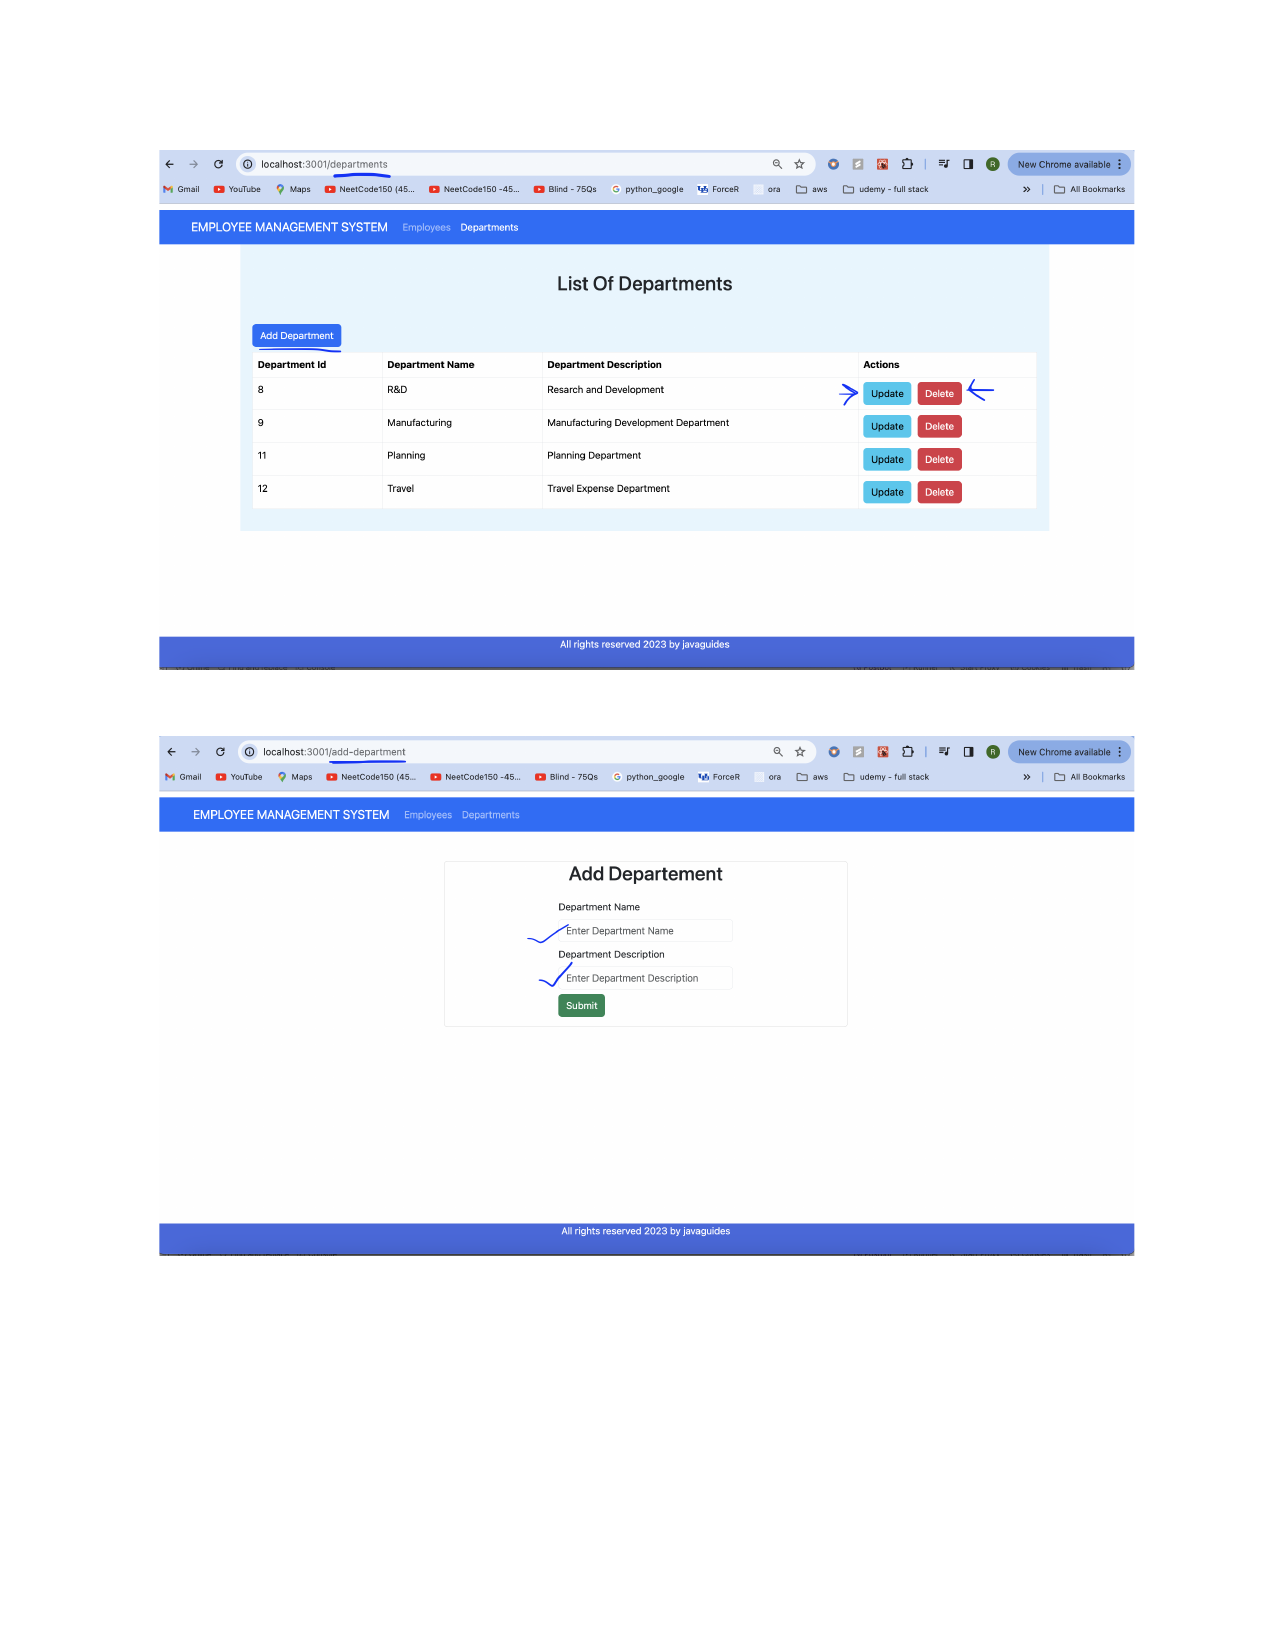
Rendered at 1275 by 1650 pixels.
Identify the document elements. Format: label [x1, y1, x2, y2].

picture [159, 736, 1135, 1256]
picture [159, 150, 1135, 670]
